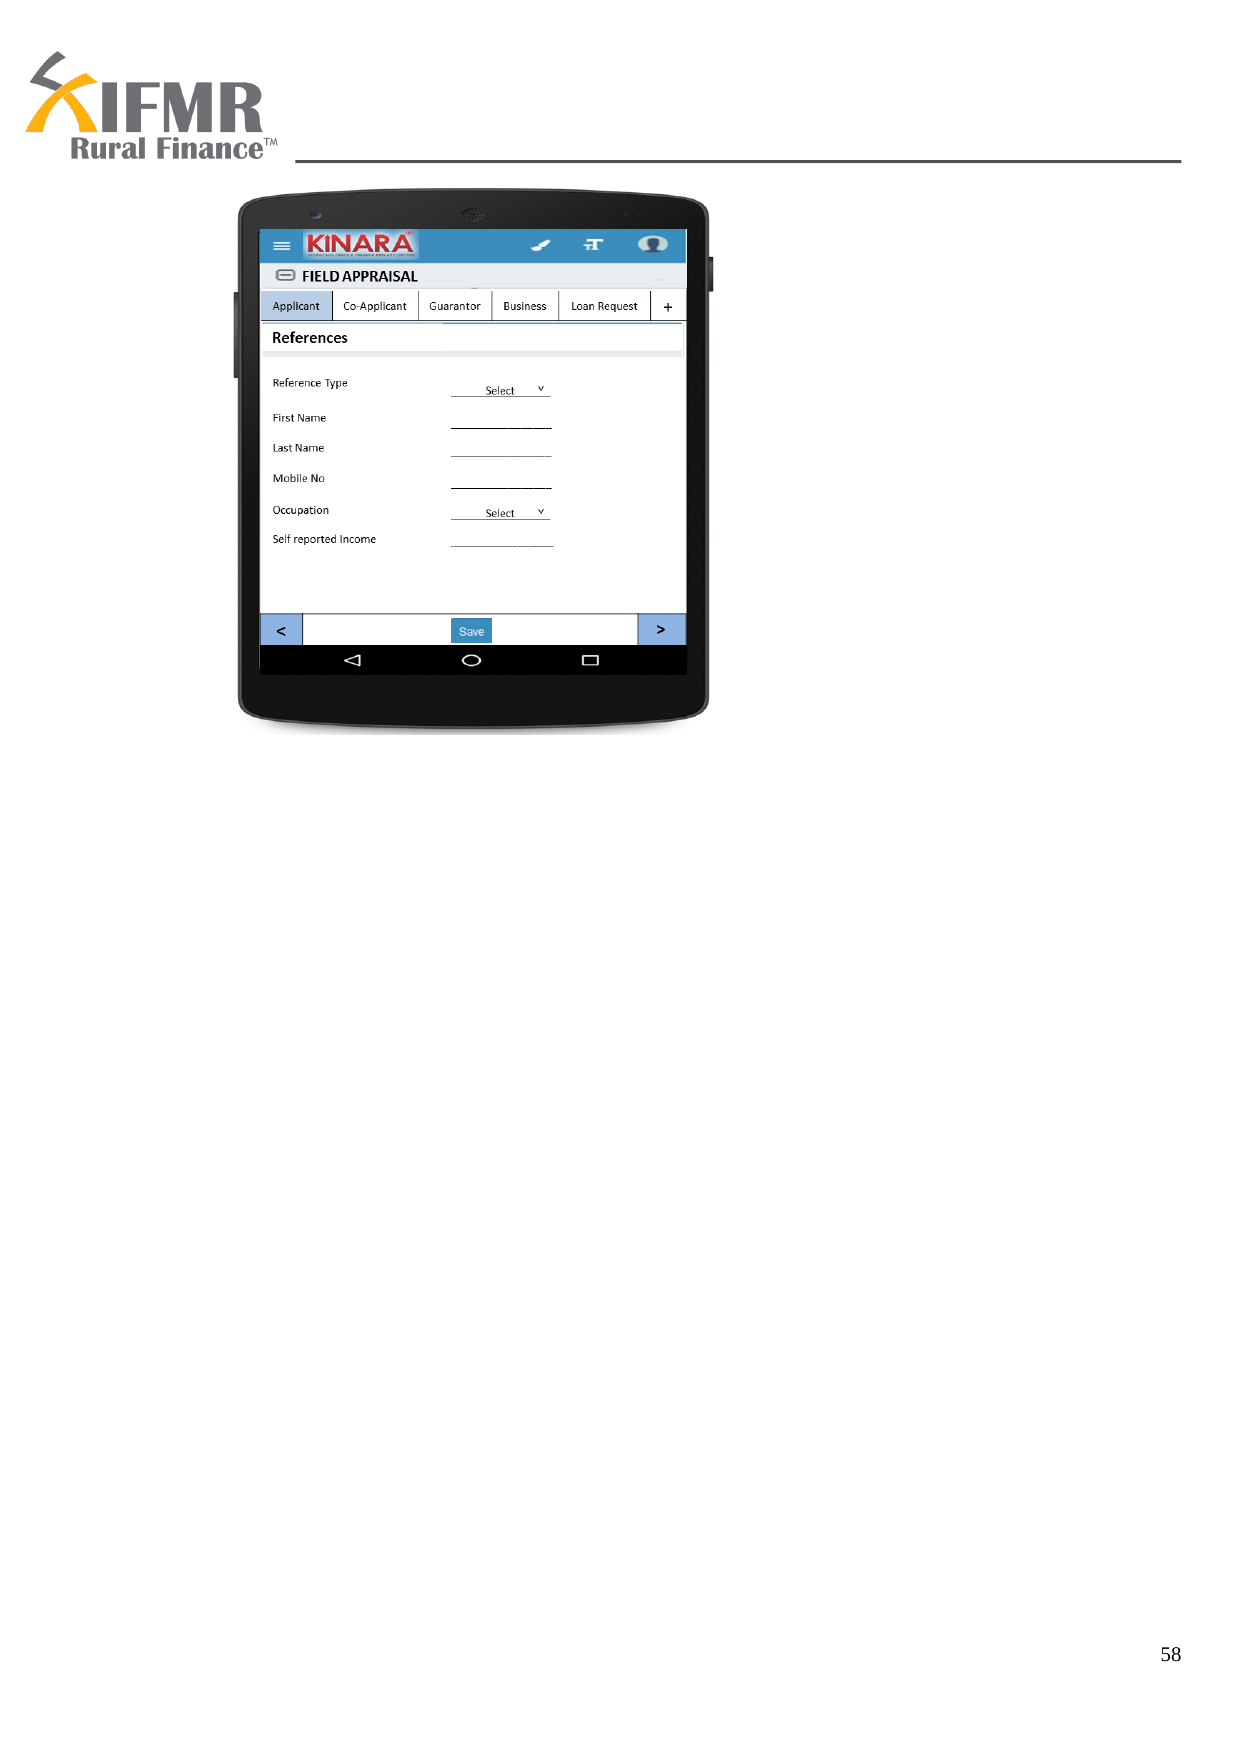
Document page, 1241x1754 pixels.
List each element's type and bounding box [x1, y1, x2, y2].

picture [225, 186, 718, 735]
picture [18, 45, 284, 166]
